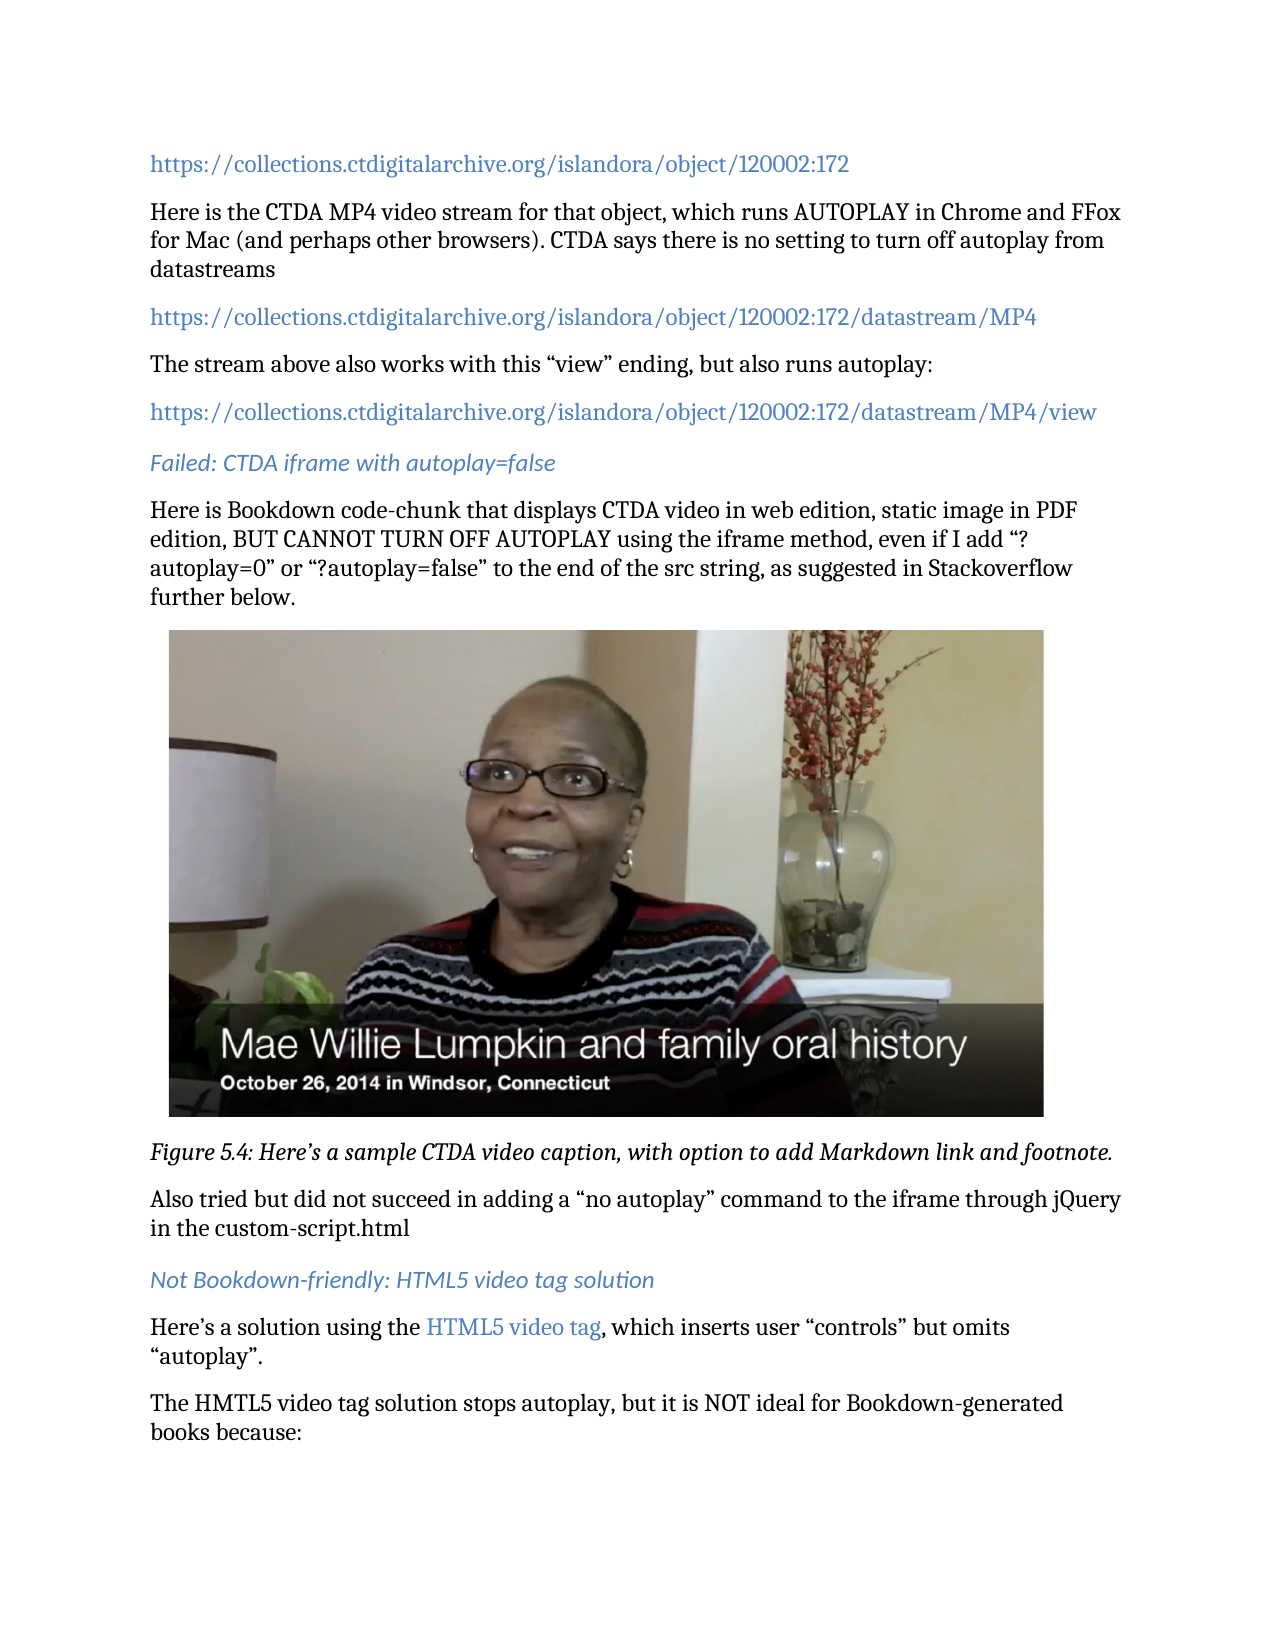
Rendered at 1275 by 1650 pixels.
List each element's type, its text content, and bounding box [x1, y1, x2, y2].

text Figure 5.4: Here’s a sample CTDA video caption, with option to add Markdown link and footnote. [150, 1138, 1125, 1167]
subtitle Not Bookdown-friendly: HTML5 video tag solution [150, 1264, 1125, 1294]
subtitle Failed: CTDA iframe with autoplay=false [150, 447, 1125, 478]
text https://collections.ctdigitalarchive.org/islandora/object/120002:172 [150, 150, 1125, 179]
text https://collections.ctdigitalarchive.org/islandora/object/120002:172/datastream/MP4 [150, 302, 1125, 331]
picture [168, 630, 1044, 1117]
text Also tried but did not succeed in adding a “no autoplay” command to the iframe through jQuery in the custom-script.html [150, 1185, 1125, 1243]
text Here is the CTDA MP4 video stream for that object, which runs AUTOPLAY in Chrome and FFox for Mac (and perhaps other browsers). CTDA says there is no setting to turn off autoplay from datastreams [150, 197, 1125, 284]
text The HMTL5 video tag solution stops autoplay, but it is NOT ideal for Bookdown-generated books because: [150, 1389, 1125, 1447]
text Here is Bookdown code-chunk that displays CTDA video in web edition, static image in PDF edition, BUT CANNOT TURN OFF AUTOPLAY using the iframe method, even if I add “?autoplay=0” or “?autoplay=false” to the end of the src string, as suggested in Stackoverflow further below. [150, 496, 1125, 611]
text https://collections.ctdigitalarchive.org/islandora/object/120002:172/datastream/MP4/view [150, 397, 1125, 426]
text Here’s a solution using the HTML5 video tag, which inserts user “controls” but omits “autoplay”. [150, 1313, 1125, 1371]
text The stream above also works with this “view” ending, but also runs autoplay: [150, 350, 1125, 379]
